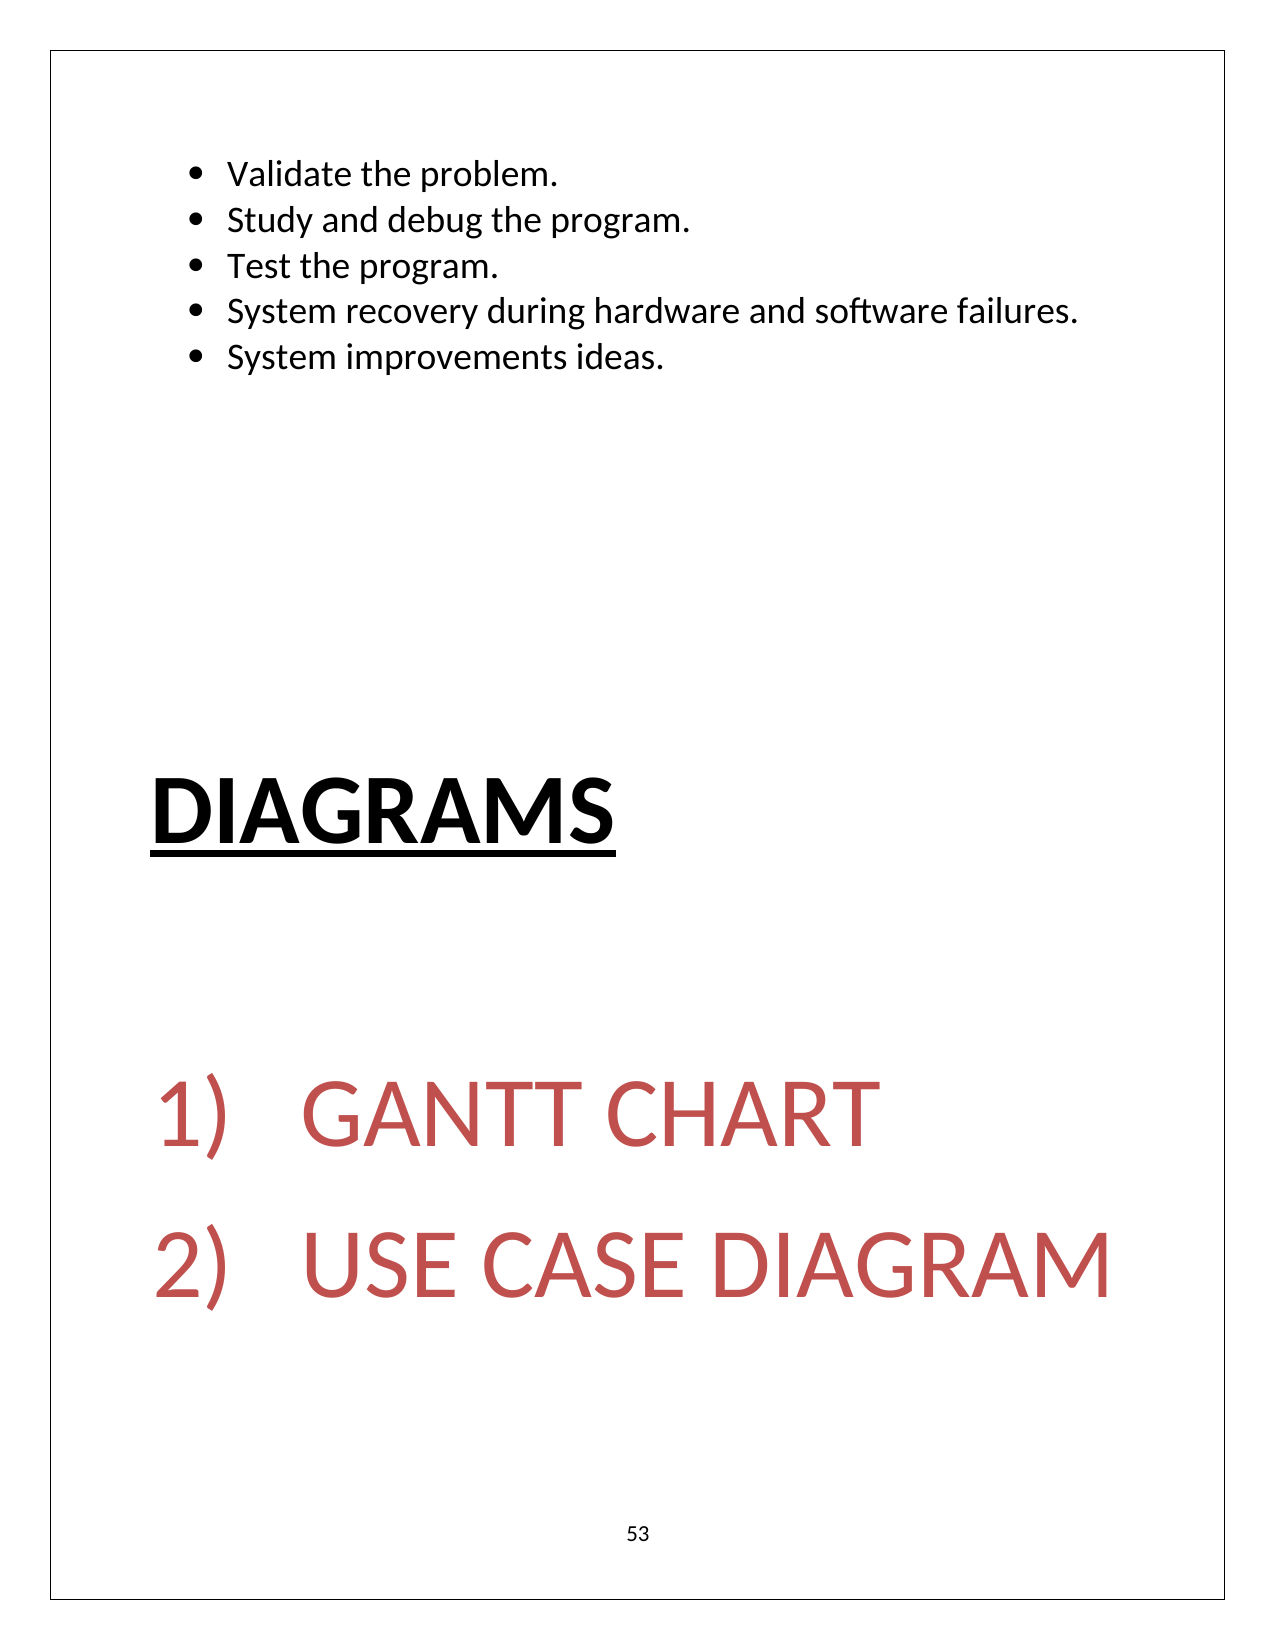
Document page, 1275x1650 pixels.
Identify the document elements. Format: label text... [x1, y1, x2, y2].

list System recovery during hardware and software failures. [189, 287, 1125, 333]
list GANTT CHART [152, 1049, 1125, 1171]
list Validate the problem. [189, 150, 1125, 196]
list Test the program. [189, 242, 1125, 287]
text DIAGRAMS [150, 747, 1125, 869]
list System improvements ideas. [189, 333, 1125, 379]
list Study and debug the program. [189, 196, 1125, 242]
list USE CASE DIAGRAM [152, 1201, 1125, 1323]
